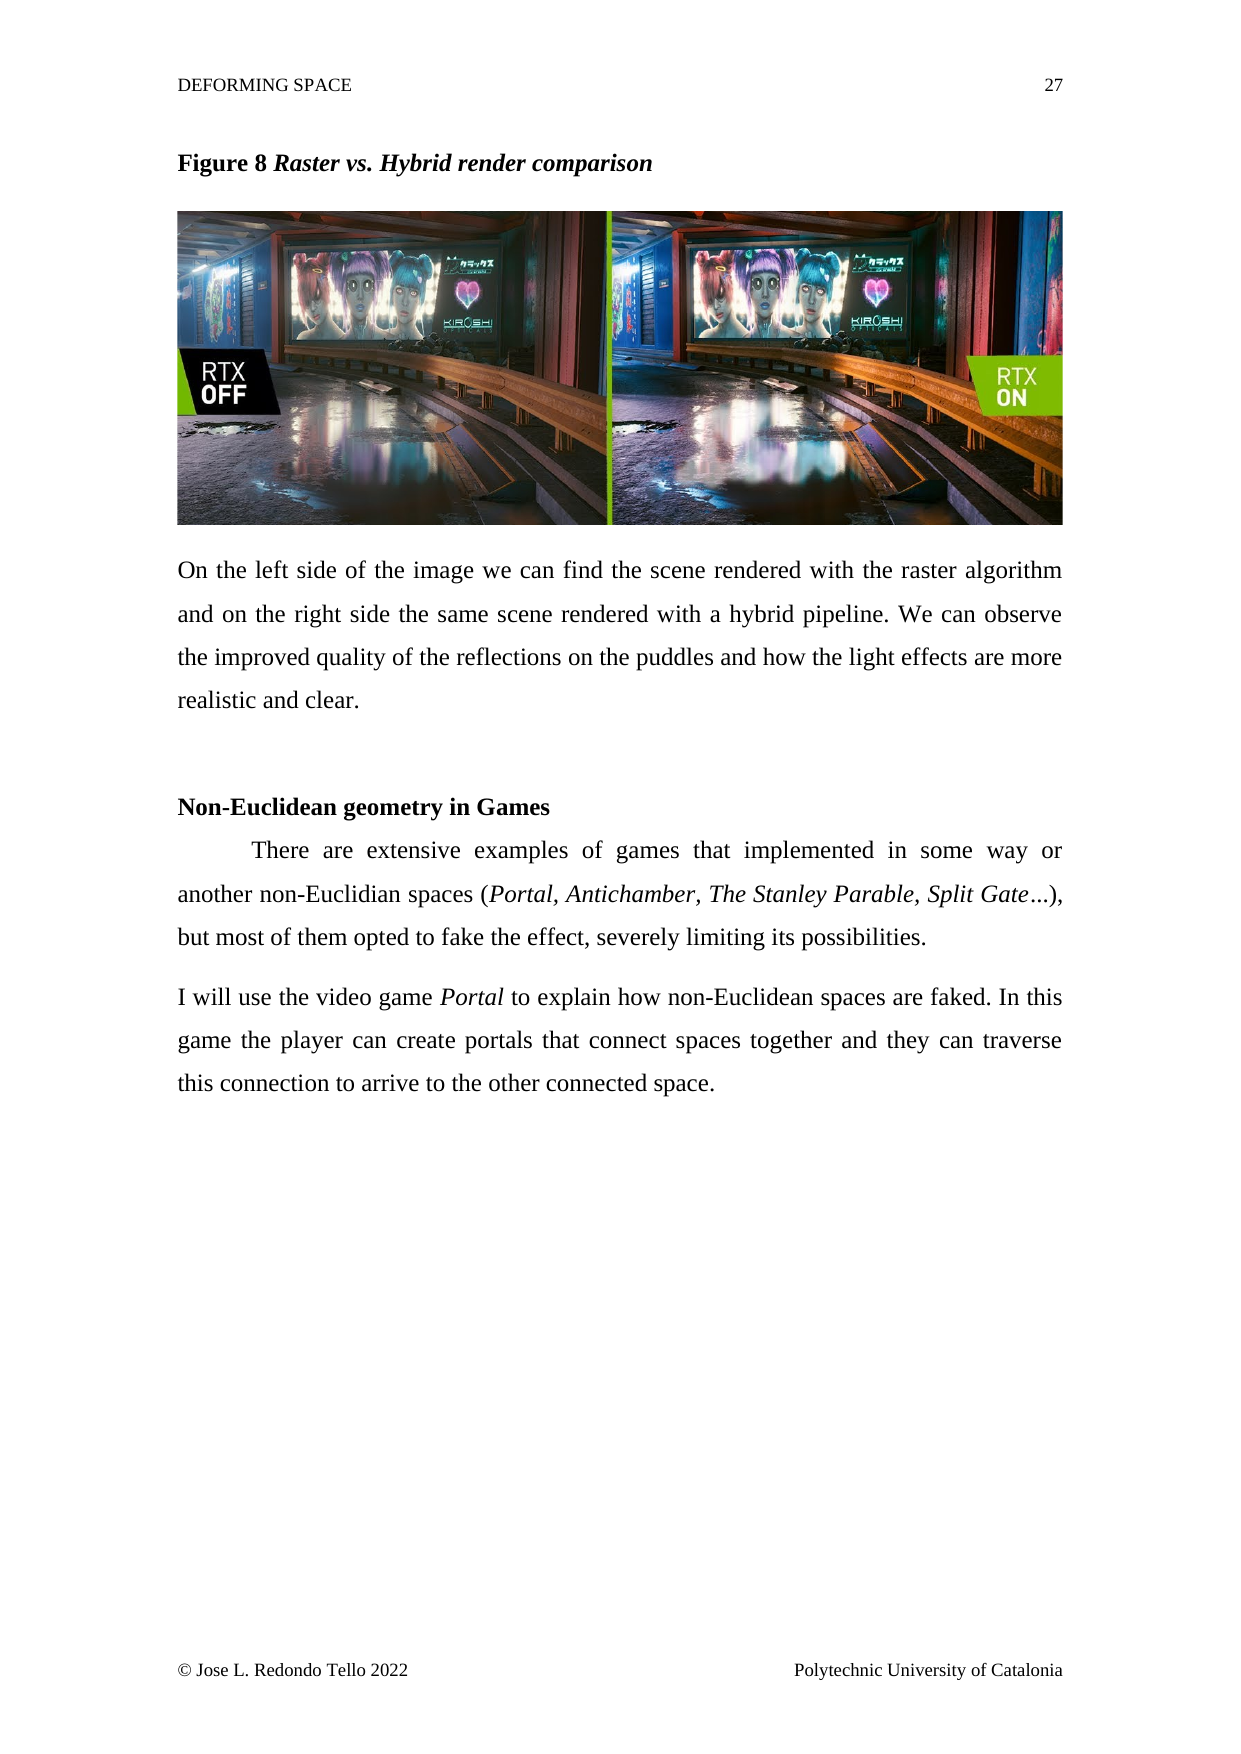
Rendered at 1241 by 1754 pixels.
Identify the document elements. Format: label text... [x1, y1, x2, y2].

text Figure 8 Raster vs. Hybrid render comparison [177, 148, 1063, 176]
picture [177, 211, 1063, 525]
text On the left side of the image we can find the scene rendered with the raster algorithm and on the right side the same scene rendered with a hybrid pipeline. We can observe the improved quality of the reflections on the puddles and how the light effects are more realistic and clear. [177, 556, 1063, 714]
text There are extensive examples of games that implemented in some way or another non-Euclidian spaces (Portal, Antichamber, The Stanley Parable, Split Gate...), but most of them opted to fake the effect, severely limiting its possibilities. [177, 836, 1063, 951]
subtitle Non-Euclidean geometry in Games [177, 792, 1063, 821]
text I will use the video game Portal to explain how non-Euclidean spaces are faked. In this game the player can create portals that connect spaces together and they can traverse this connection to arrive to the other connected space. [177, 982, 1063, 1097]
